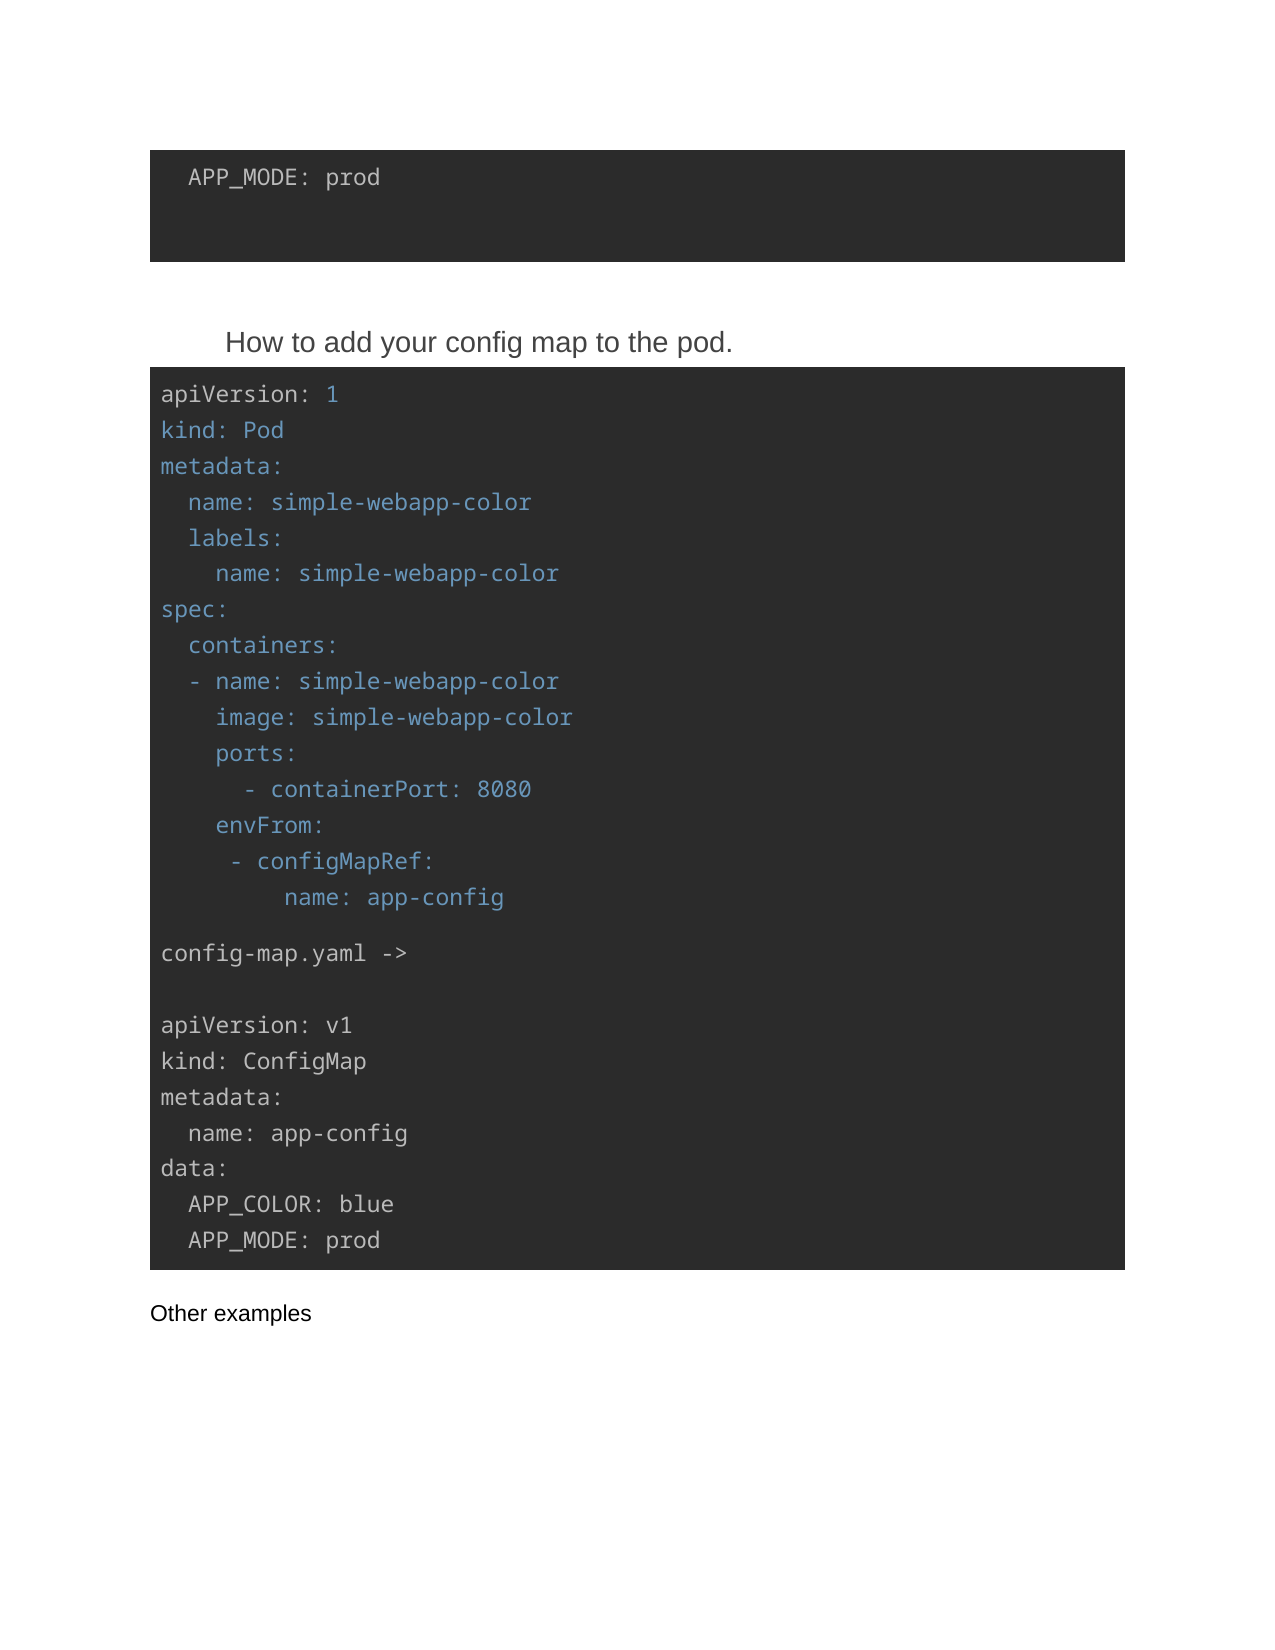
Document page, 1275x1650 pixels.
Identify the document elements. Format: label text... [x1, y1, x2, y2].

table_header apiVersion: 1 kind: Pod metadata: name: simple-webapp-color labels: name: simple-webapp-color spec: containers: - name: simple-webapp-color image: simple-webapp-color ports: - containerPort: 8080 envFrom: - configMapRef: name: app-config [150, 367, 1125, 926]
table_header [150, 150, 1125, 206]
table_cell config-map.yaml -> apiVersion: v1 kind: ConfigMap metadata: name: app-config data: APP_COLOR: blue APP_MODE: prod [150, 926, 1125, 1270]
text Other examples [150, 1300, 1125, 1326]
table_cell [150, 206, 1125, 262]
subtitle How to add your config map to the pod. [225, 325, 1125, 359]
